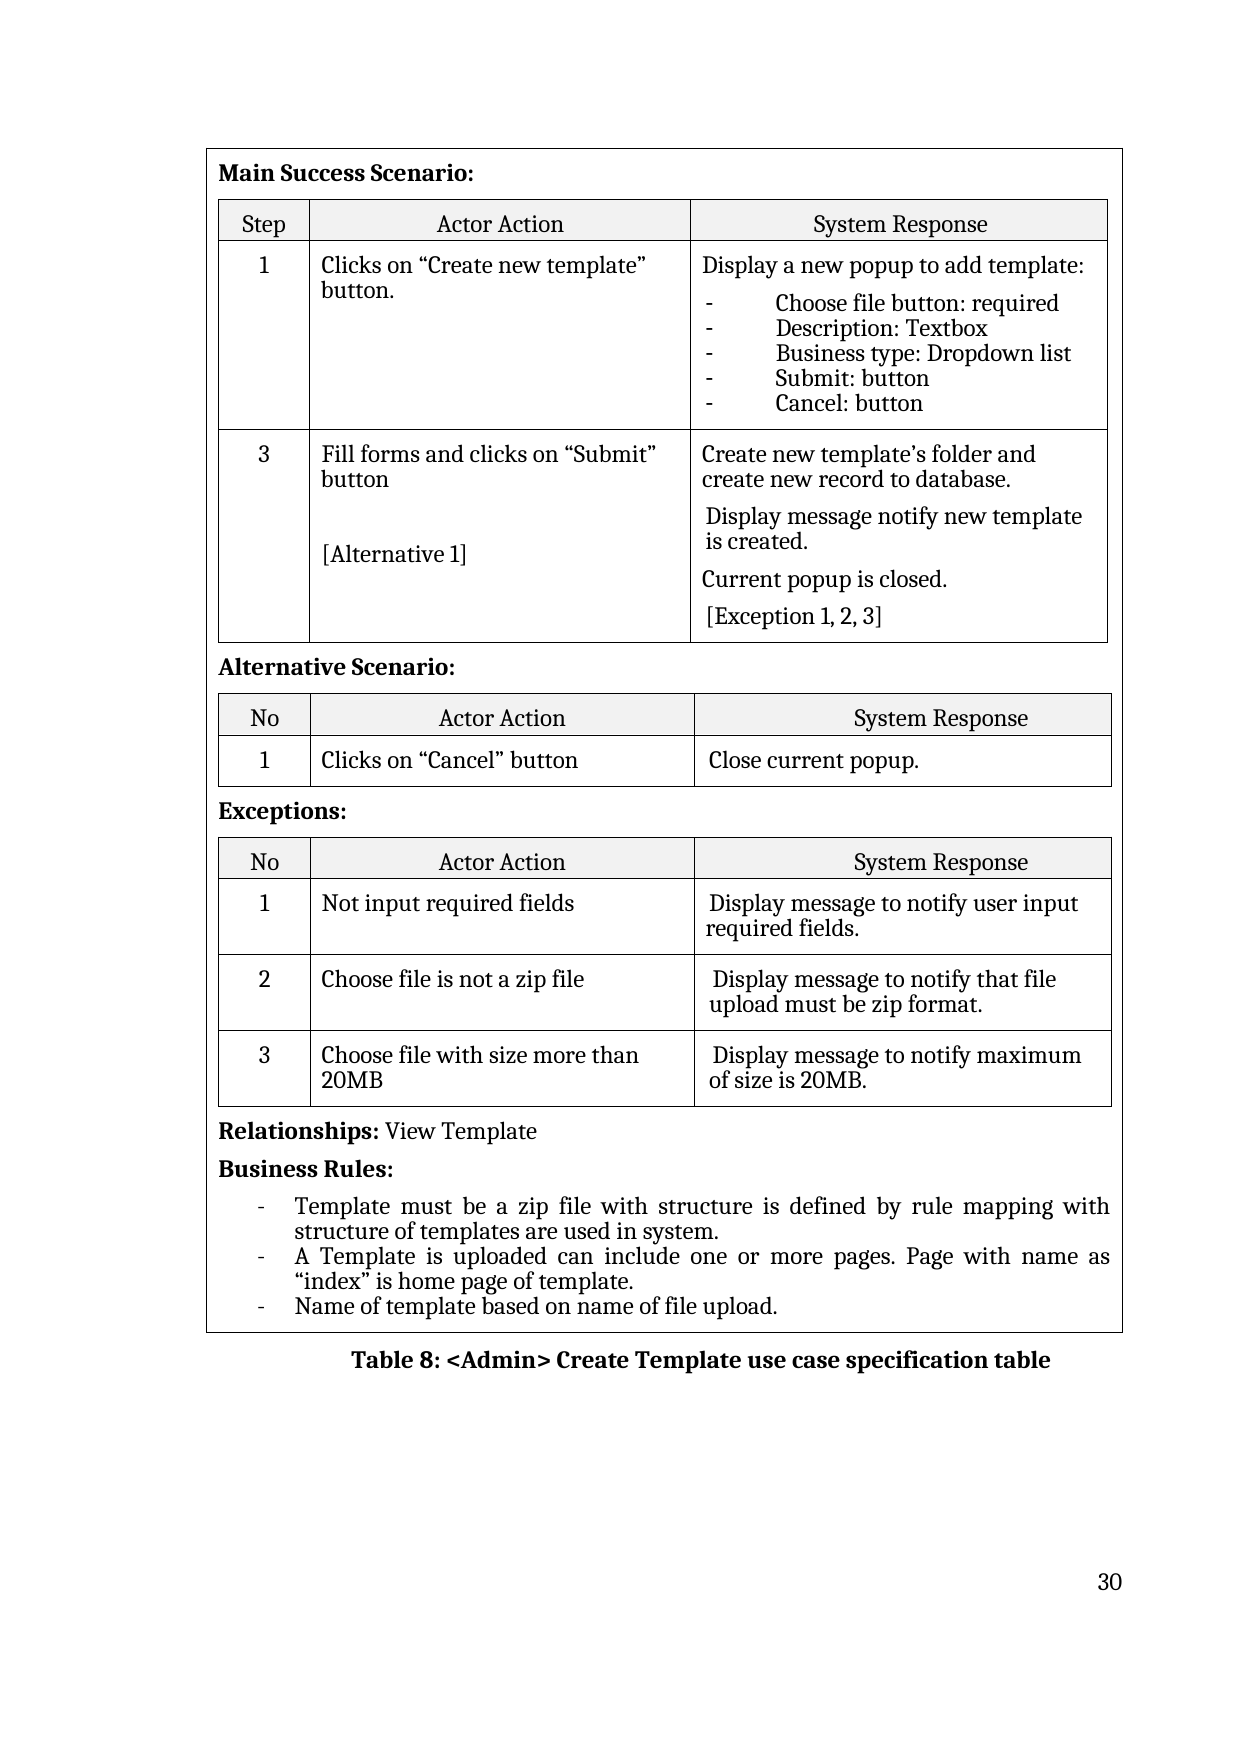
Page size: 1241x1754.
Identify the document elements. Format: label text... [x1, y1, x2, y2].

text Table 8: <Admin> Create Template use case specification table [281, 1346, 1122, 1374]
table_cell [207, 149, 1122, 1332]
